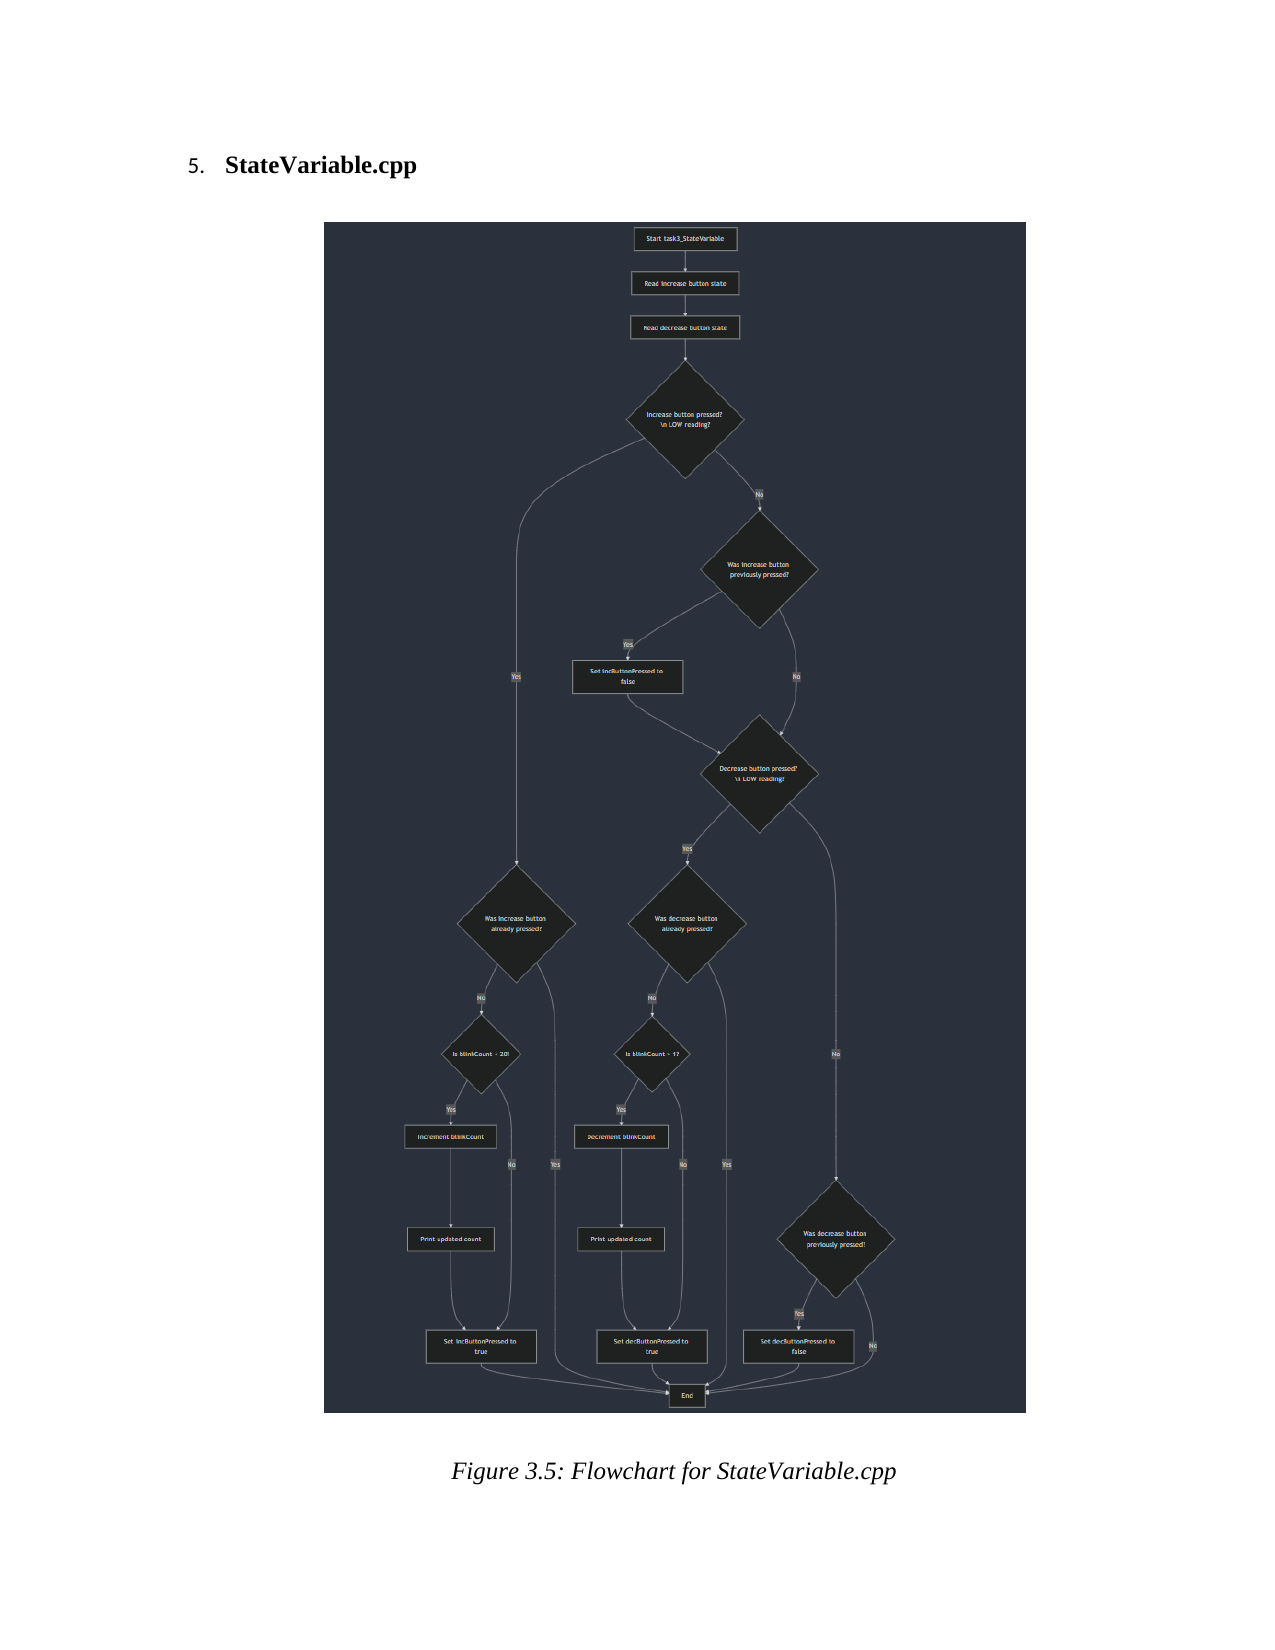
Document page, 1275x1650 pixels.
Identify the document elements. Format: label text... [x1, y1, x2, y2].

list StateVariable.cpp [187, 150, 1125, 179]
picture [324, 222, 1026, 1413]
text Figure 3.5: Flowchart for StateVariable.cpp [225, 1456, 1125, 1485]
